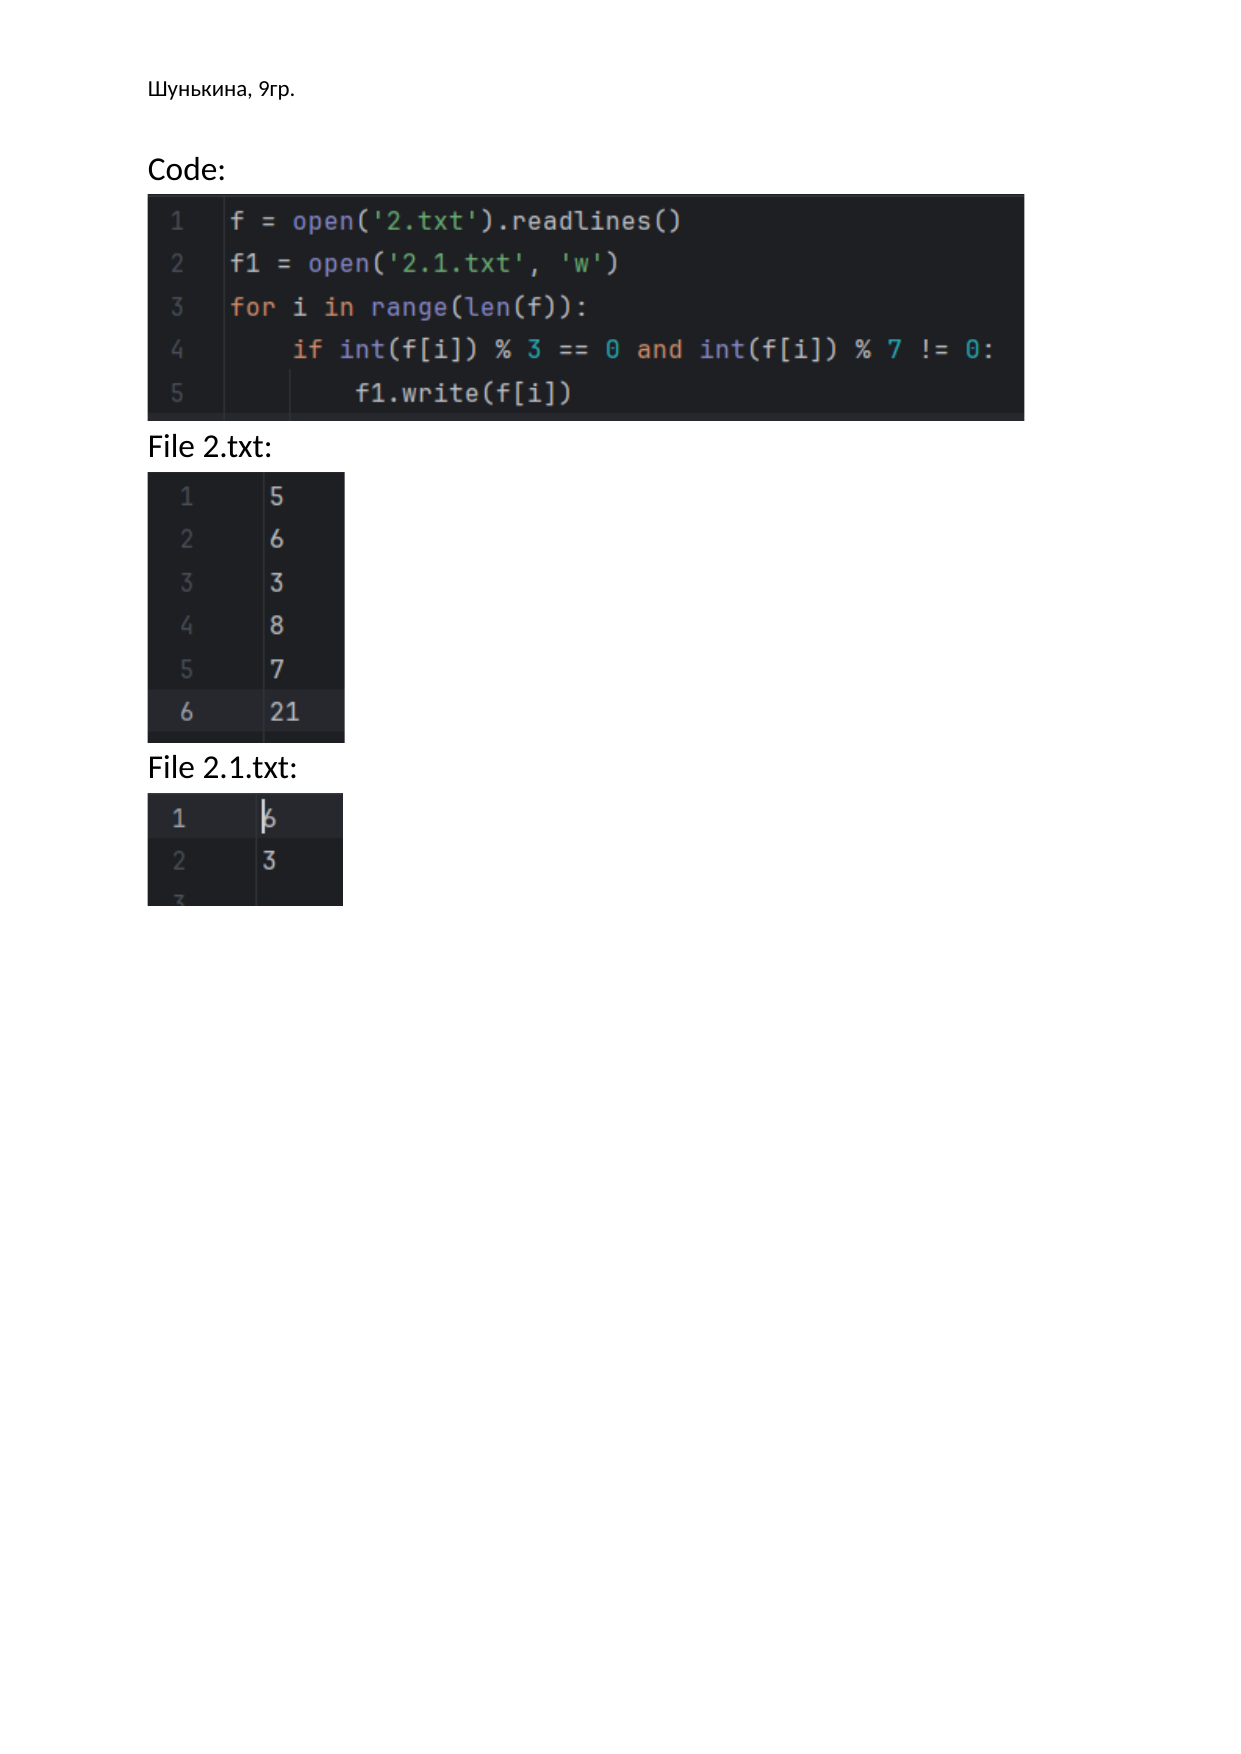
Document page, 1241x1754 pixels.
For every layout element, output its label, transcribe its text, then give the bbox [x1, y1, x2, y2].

text File 2.1.txt: [148, 746, 1092, 787]
text File 2.txt: [148, 425, 1092, 466]
picture [147, 793, 343, 906]
text Code: [148, 148, 1092, 188]
picture [147, 194, 1025, 421]
picture [147, 472, 345, 743]
